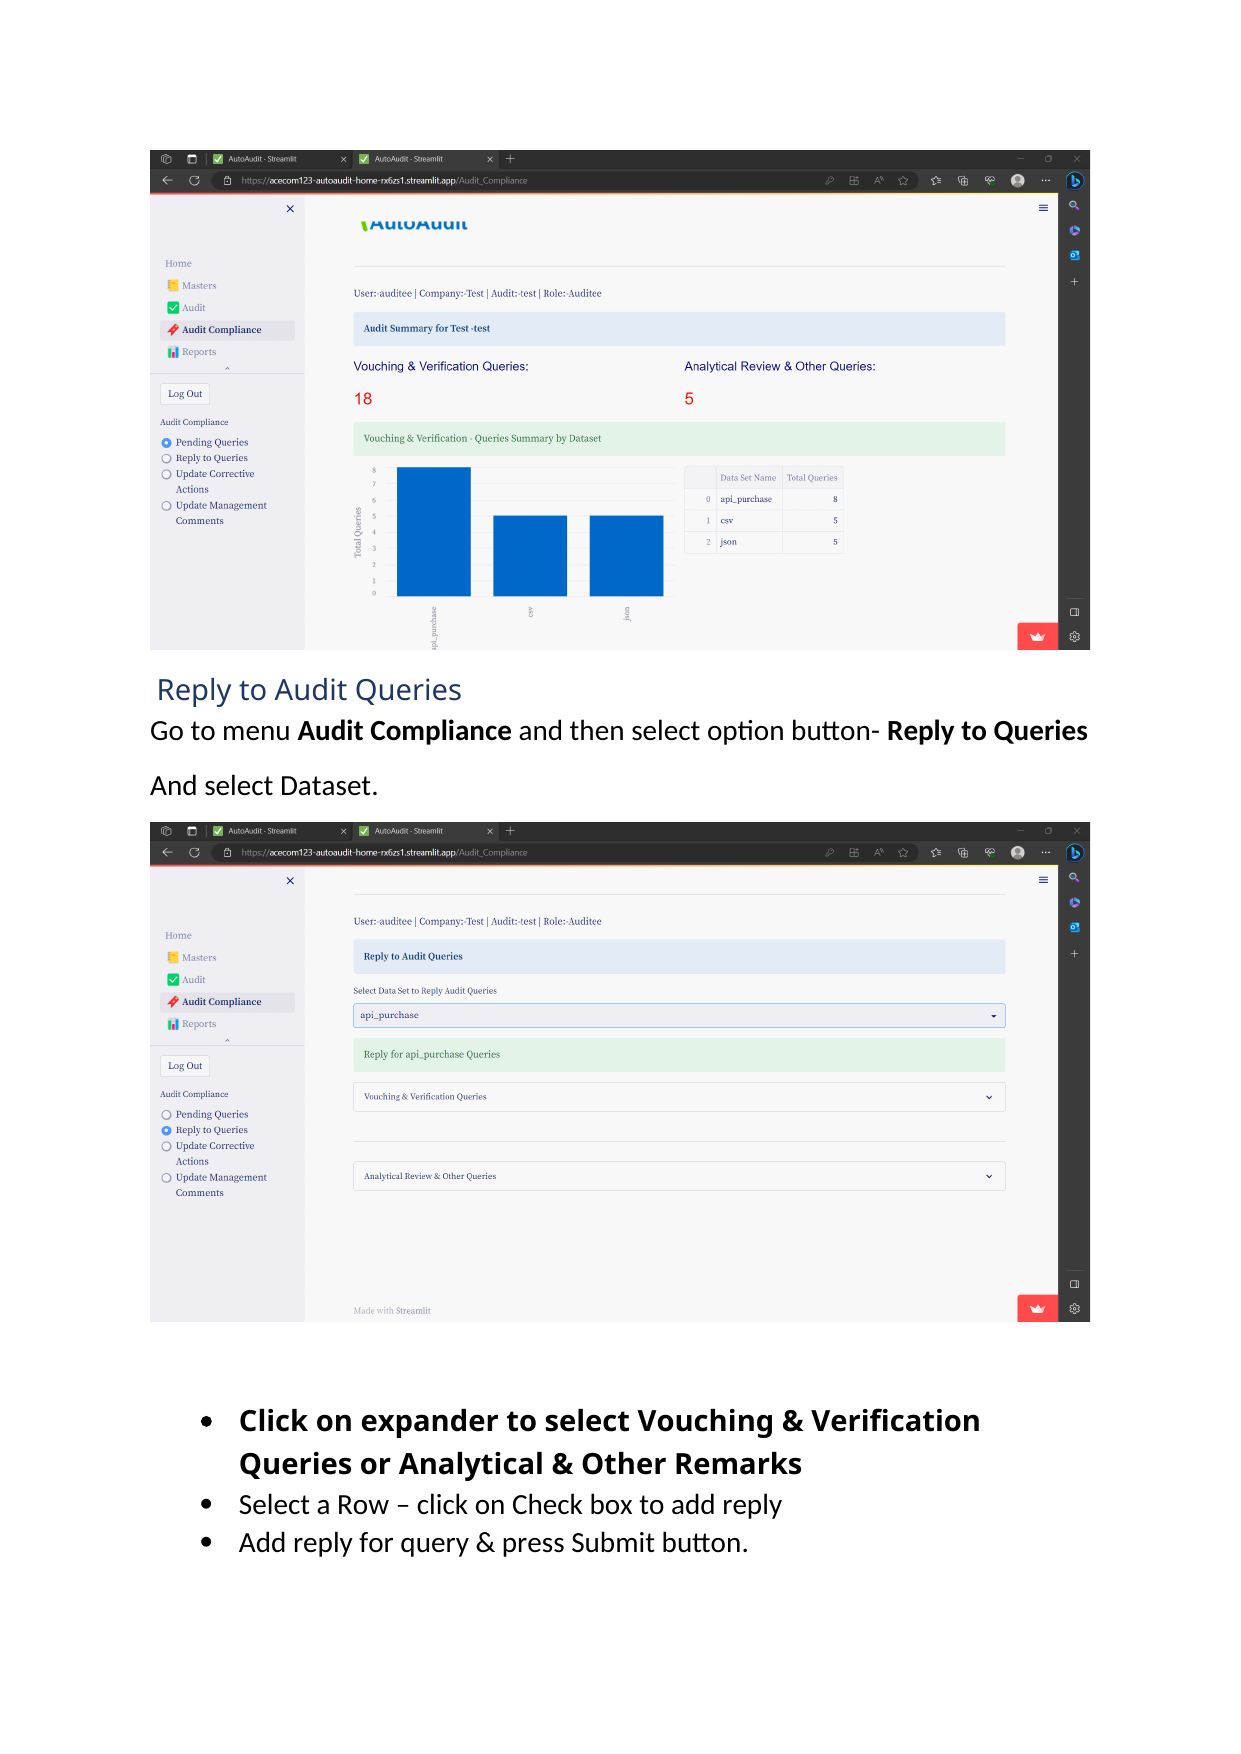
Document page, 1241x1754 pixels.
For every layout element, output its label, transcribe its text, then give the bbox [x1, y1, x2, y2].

text And select Dataset. [150, 767, 1090, 802]
list Click on expander to select Vouching & Verification Queries or Analytical & Other Remarks [201, 1400, 1090, 1483]
list Select a Row – click on Check box to add reply [201, 1486, 1090, 1522]
list Add reply for query & press Submit button. [201, 1524, 1090, 1560]
text Go to menu Audit Compliance and then select option button- Reply to Queries [150, 712, 1090, 747]
picture [150, 822, 1091, 1322]
subtitle Reply to Audit Queries [150, 669, 1090, 709]
picture [150, 150, 1091, 650]
